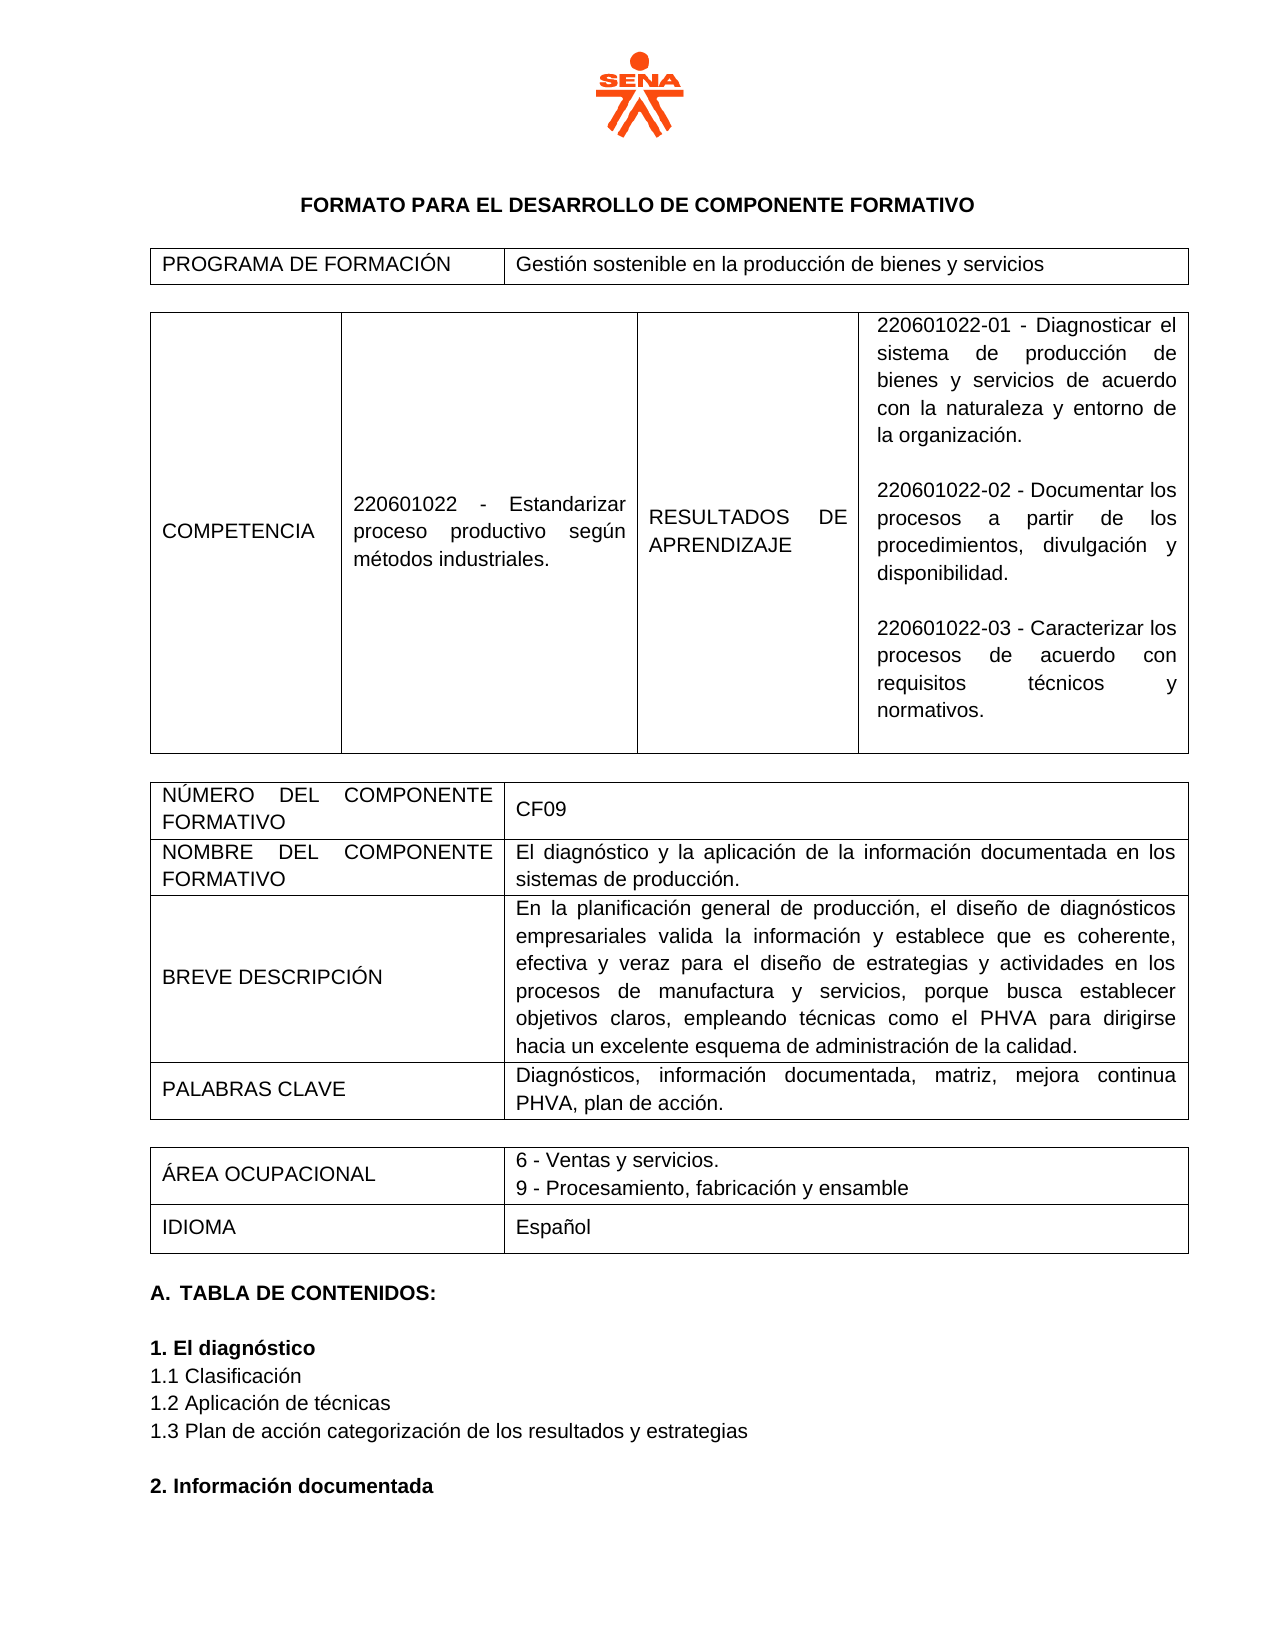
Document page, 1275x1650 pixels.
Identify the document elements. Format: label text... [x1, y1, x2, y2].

table_header NÚMERO DEL COMPONENTE FORMATIVO [151, 783, 504, 838]
table_header COMPETENCIA [151, 313, 341, 753]
text 1. El diagnóstico [150, 1336, 1125, 1360]
table_header PROGRAMA DE FORMACIÓN [151, 249, 504, 283]
picture [585, 48, 690, 142]
text 2. Información documentada [150, 1473, 1125, 1497]
table_header ÁREA OCUPACIONAL [151, 1148, 504, 1204]
table_cell Español [505, 1205, 1188, 1252]
table_cell NOMBRE DEL COMPONENTE FORMATIVO [151, 840, 504, 895]
text 1.2 Aplicación de técnicas [150, 1391, 1125, 1415]
table_cell PALABRAS CLAVE [151, 1063, 504, 1119]
table_cell En la planificación general de producción, el diseño de diagnósticos empresariales valida la información y establece que es coherente, efectiva y veraz para el diseño de estrategias y actividades en los procesos de manufactura y servicios, porque busca establecer objetivos claros, empleando técnicas como el PHVA para dirigirse hacia un excelente esquema de administración de la calidad. [505, 896, 1188, 1062]
table_cell BREVE DESCRIPCIÓN [151, 896, 504, 1062]
table_header 220601022-01 - Diagnosticar el sistema de producción de bienes y servicios de acuerdo con la naturaleza y entorno de la organización. 220601022-02 - Documentar los procesos a partir de los procedimientos, divulgación y disponibilidad. 220601022-03 - Caracterizar los procesos de acuerdo con requisitos técnicos y normativos. [859, 313, 1188, 753]
text 1.1 Clasificación [150, 1363, 1125, 1387]
table_cell Diagnósticos, información documentada, matriz, mejora continua PHVA, plan de acción. [505, 1063, 1188, 1119]
text FORMATO PARA EL DESARROLLO DE COMPONENTE FORMATIVO [150, 193, 1125, 217]
list TABLA DE CONTENIDOS: [150, 1281, 1125, 1305]
table_cell IDIOMA [151, 1205, 504, 1252]
text 1.3 Plan de acción categorización de los resultados y estrategias [150, 1418, 1125, 1442]
table_header 6 - Ventas y servicios. 9 - Procesamiento, fabricación y ensamble [505, 1148, 1188, 1204]
table_header 220601022 - Estandarizar proceso productivo según métodos industriales. [342, 313, 637, 753]
table_header RESULTADOS DE APRENDIZAJE [638, 313, 858, 753]
table_header CF09 [505, 783, 1188, 838]
table_cell El diagnóstico y la aplicación de la información documentada en los sistemas de producción. [505, 840, 1188, 895]
table_header Gestión sostenible en la producción de bienes y servicios [505, 249, 1188, 283]
